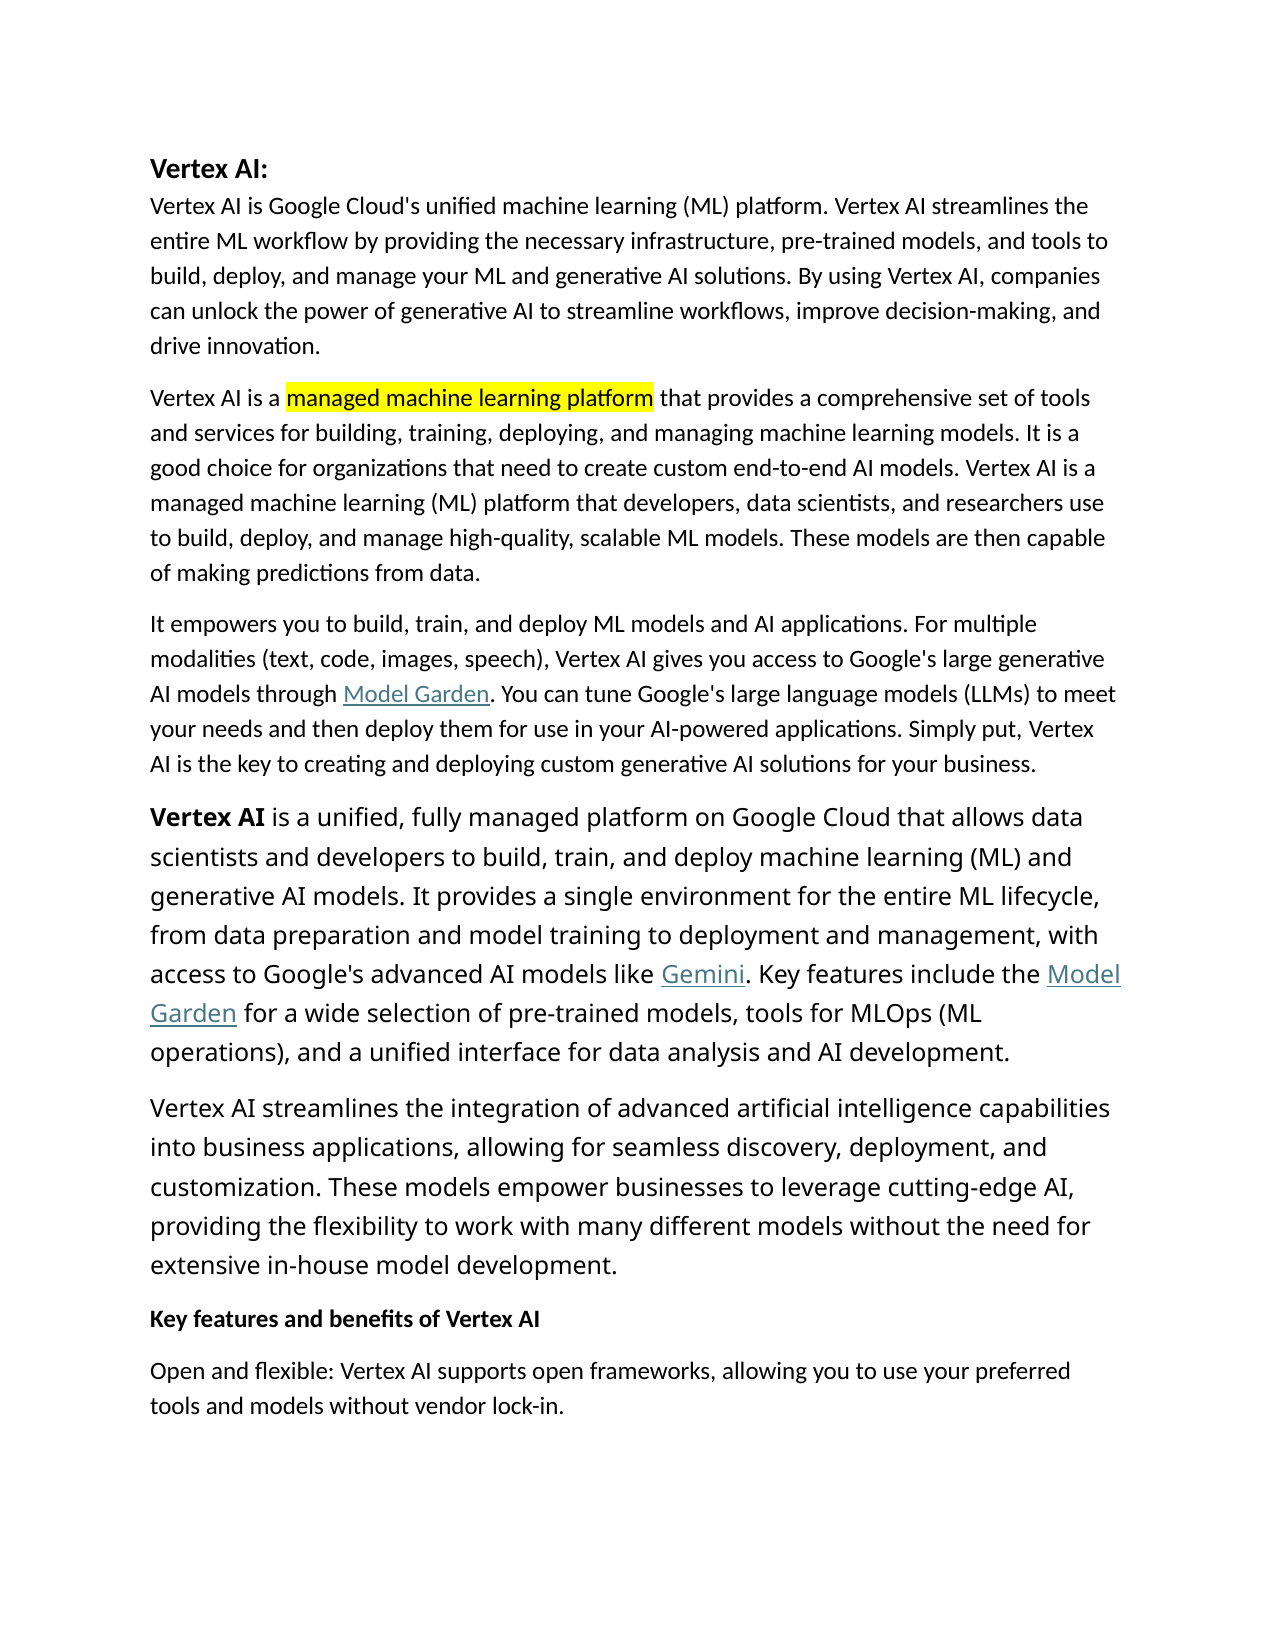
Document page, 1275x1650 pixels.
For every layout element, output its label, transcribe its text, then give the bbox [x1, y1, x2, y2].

text It empowers you to build, train, and deploy ML models and AI applications. For multiple modalities (text, code, images, speech), Vertex AI gives you access to Google's large generative AI models through Model Garden. You can tune Google's large language models (LLMs) to meet your needs and then deploy them for use in your AI-powered applications. Simply put, Vertex AI is the key to creating and deploying custom generative AI solutions for your business. [150, 608, 1125, 779]
text Vertex AI is a unified, fully managed platform on Google Cloud that allows data scientists and developers to build, train, and deploy machine learning (ML) and generative AI models. It provides a single environment for the entire ML lifecycle, from data preparation and model training to deployment and management, with access to Google's advanced AI models like Gemini. Key features include the Model Garden for a wide selection of pre-trained models, tools for MLOps (ML operations), and a unified interface for data analysis and AI development. [150, 800, 1125, 1069]
text Key features and benefits of Vertex AI [150, 1303, 1125, 1334]
text Open and flexible: Vertex AI supports open frameworks, allowing you to use your preferred tools and models without vendor lock-in. [150, 1355, 1125, 1421]
text Vertex AI streamlines the integration of advanced artificial intelligence capabilities into business applications, allowing for seamless discovery, deployment, and customization. These models empower businesses to leverage cutting-edge AI, providing the flexibility to work with many different models without the need for extensive in-house model development. [150, 1091, 1125, 1282]
text Vertex AI: Vertex AI is Google Cloud's unified machine learning (ML) platform. Vertex AI streamlines the entire ML workflow by providing the necessary infrastructure, pre-trained models, and tools to build, deploy, and manage your ML and generative AI solutions. By using Vertex AI, companies can unlock the power of generative AI to streamline workflows, improve decision-making, and drive innovation. [150, 150, 1125, 361]
text Vertex AI is a managed machine learning platform that provides a comprehensive set of tools and services for building, training, deploying, and managing machine learning models. It is a good choice for organizations that need to create custom end-to-end AI models. Vertex AI is a managed machine learning (ML) platform that developers, data scientists, and researchers use to build, deploy, and manage high-quality, scalable ML models. These models are then capable of making predictions from data. [150, 382, 1125, 587]
